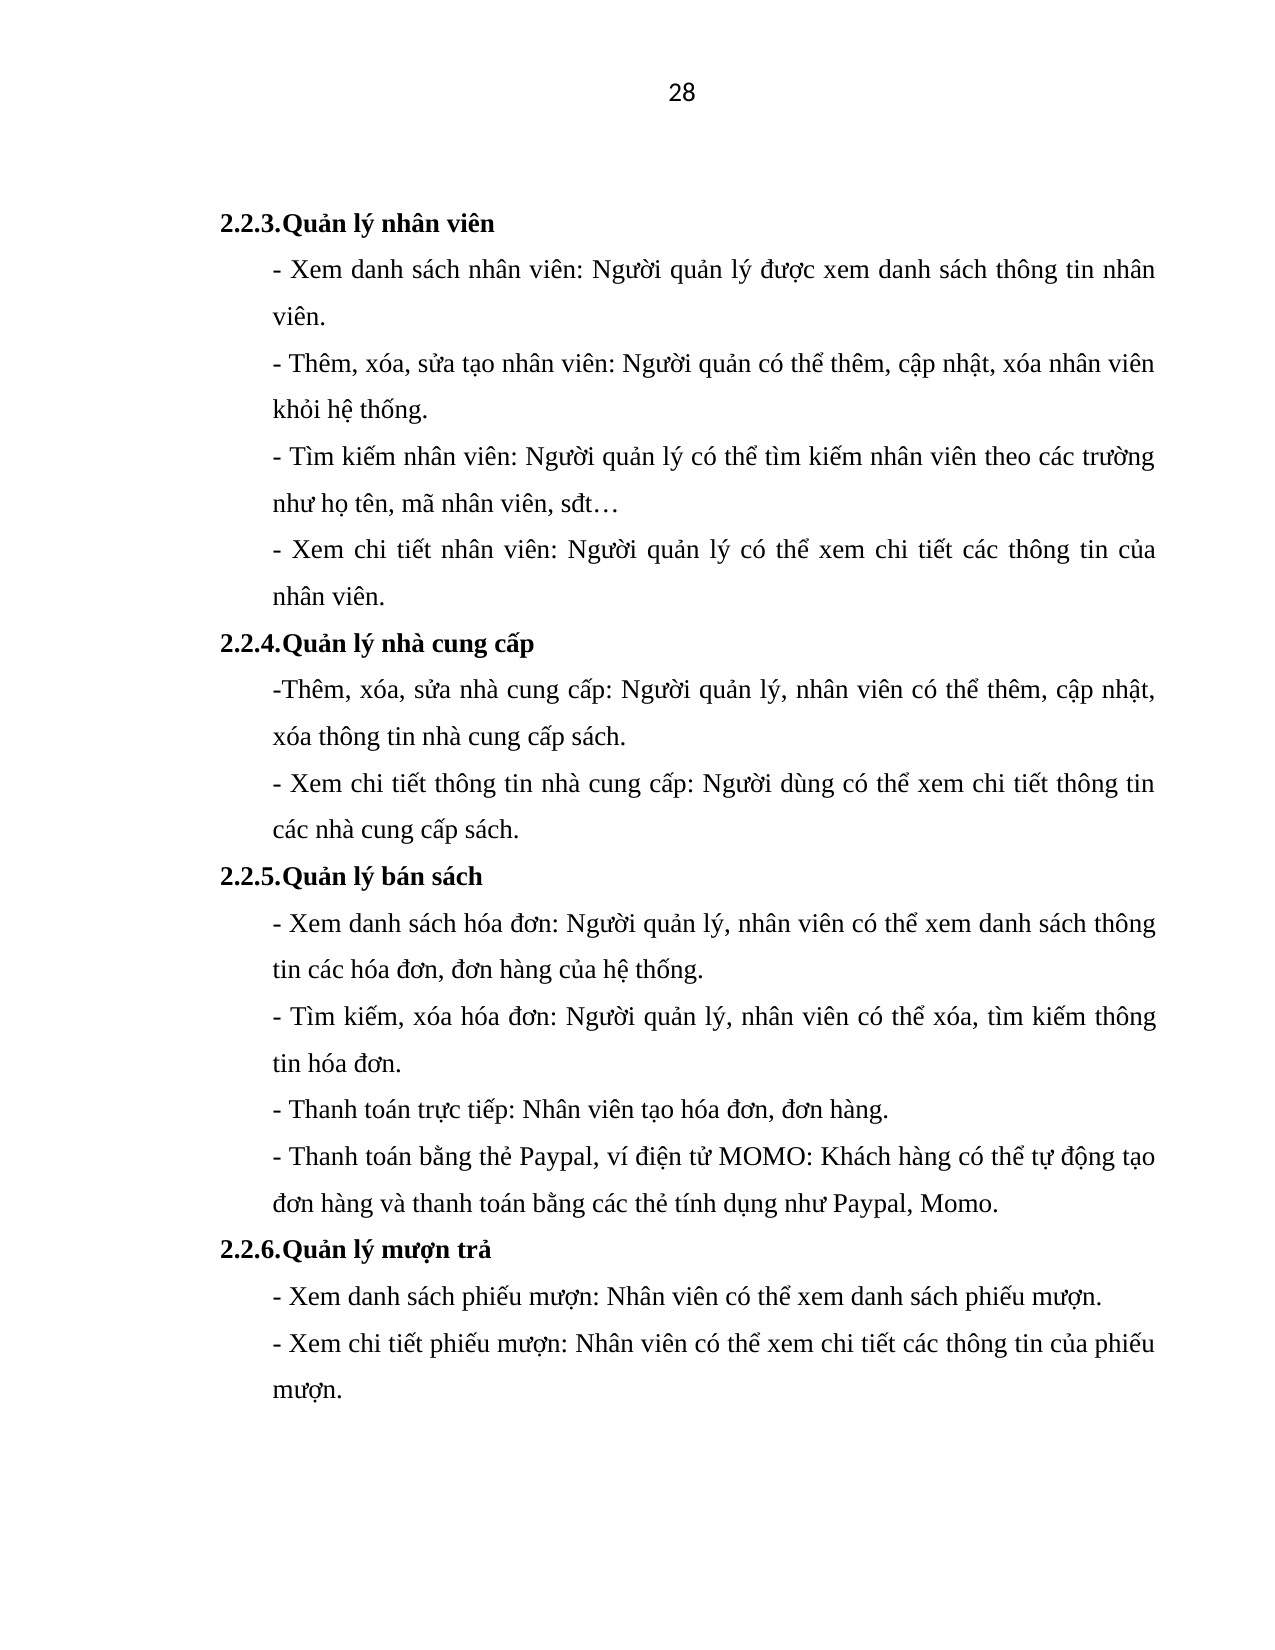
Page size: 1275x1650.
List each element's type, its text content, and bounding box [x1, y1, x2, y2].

list Quản lý mượn trả [220, 1233, 1157, 1264]
list Quản lý bán sách [220, 860, 1157, 891]
list - Xem chi tiết phiếu mượn: Nhân viên có thể xem chi tiết các thông tin của phiếu mượn. [272, 1327, 1157, 1404]
list - Xem danh sách phiếu mượn: Nhân viên có thể xem danh sách phiếu mượn. [272, 1280, 1157, 1311]
list - Thanh toán bằng thẻ Paypal, ví điện tử MOMO: Khách hàng có thể tự động tạo đơn hàng và thanh toán bằng các thẻ tính dụng như Paypal, Momo. [272, 1140, 1157, 1218]
list - Xem danh sách hóa đơn: Người quản lý, nhân viên có thể xem danh sách thông tin các hóa đơn, đơn hàng của hệ thống. [272, 907, 1157, 984]
list - Xem chi tiết thông tin nhà cung cấp: Người dùng có thể xem chi tiết thông tin các nhà cung cấp sách. [272, 767, 1157, 844]
list Quản lý nhân viên [220, 207, 1157, 238]
list - Tìm kiếm nhân viên: Người quản lý có thể tìm kiếm nhân viên theo các trường như họ tên, mã nhân viên, sđt… [272, 440, 1157, 518]
list - Tìm kiếm, xóa hóa đơn: Người quản lý, nhân viên có thể xóa, tìm kiếm thông tin hóa đơn. [272, 1000, 1157, 1078]
list -Thêm, xóa, sửa nhà cung cấp: Người quản lý, nhân viên có thể thêm, cập nhật, xóa thông tin nhà cung cấp sách. [272, 673, 1157, 751]
list - Thêm, xóa, sửa tạo nhân viên: Người quản có thể thêm, cập nhật, xóa nhân viên khỏi hệ thống. [272, 347, 1157, 424]
list Quản lý nhà cung cấp [220, 627, 1157, 658]
list - Xem danh sách nhân viên: Người quản lý được xem danh sách thông tin nhân viên. [272, 253, 1157, 331]
list - Xem chi tiết nhân viên: Người quản lý có thể xem chi tiết các thông tin của nhân viên. [272, 533, 1157, 611]
list - Thanh toán trực tiếp: Nhân viên tạo hóa đơn, đơn hàng. [272, 1093, 1157, 1124]
